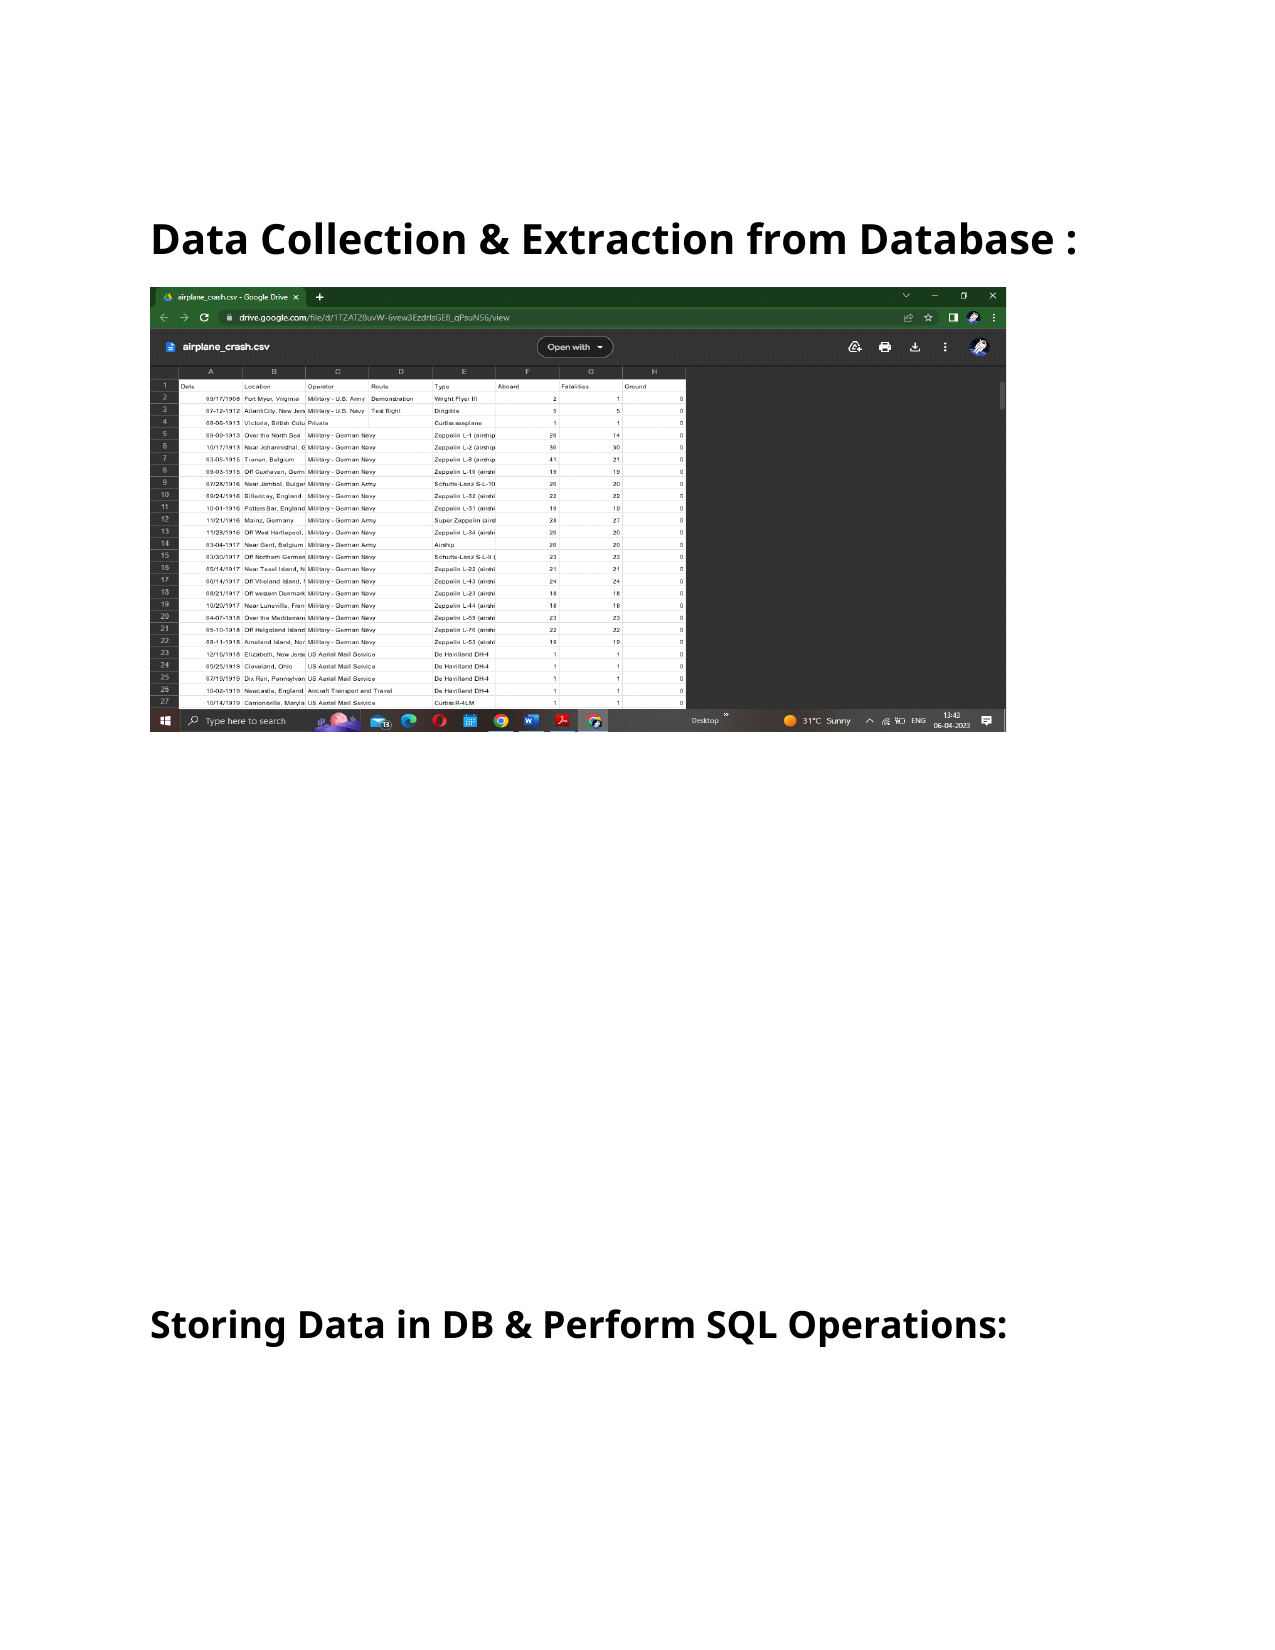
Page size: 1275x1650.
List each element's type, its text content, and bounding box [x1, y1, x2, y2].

text Storing Data in DB & Perform SQL Operations: [150, 1298, 1125, 1349]
picture [150, 287, 1007, 732]
text Data Collection & Extraction from Database : [150, 209, 1125, 266]
